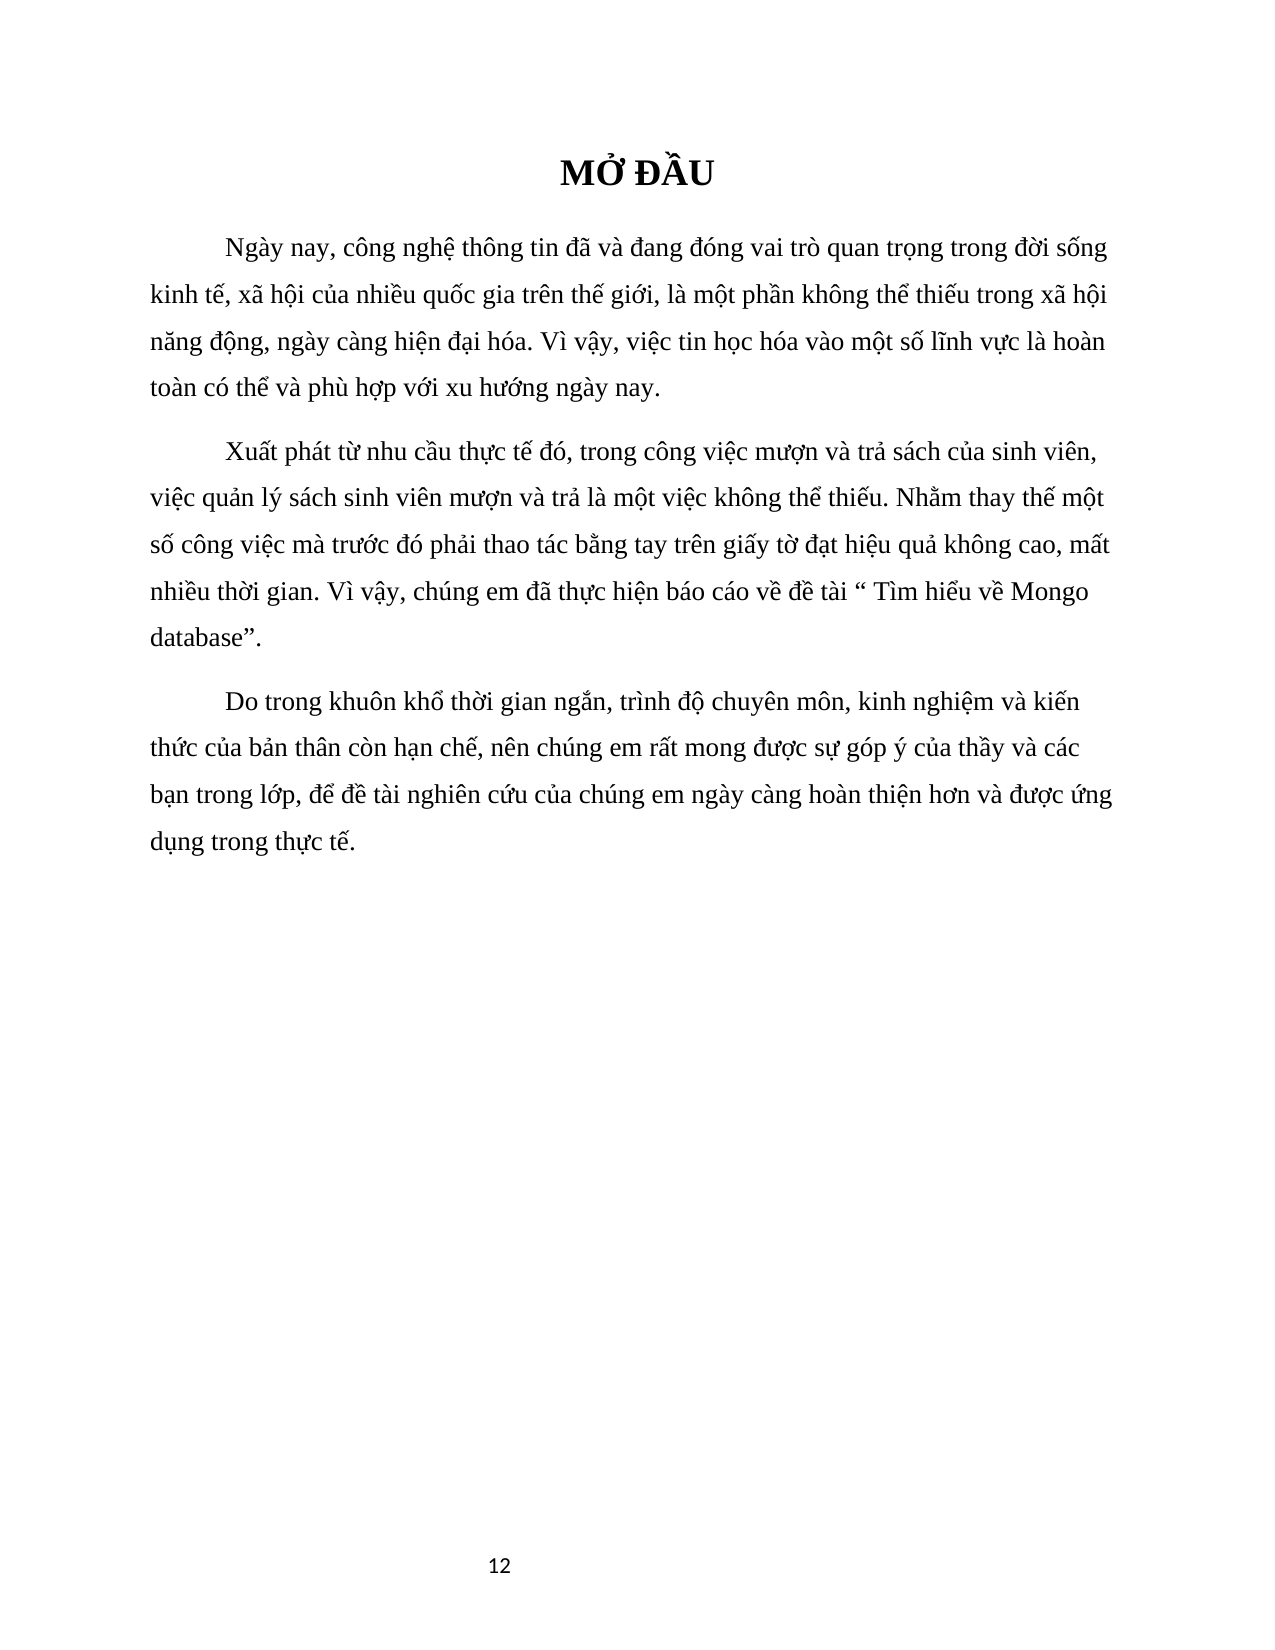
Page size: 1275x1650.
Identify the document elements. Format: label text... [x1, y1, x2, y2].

text MỞ ĐẦU [150, 150, 1125, 193]
text Ngày nay, công nghệ thông tin đã và đang đóng vai trò quan trọng trong đời sống kinh tế, xã hội của nhiều quốc gia trên thế giới, là một phần không thể thiếu trong xã hội năng động, ngày càng hiện đại hóa. Vì vậy, việc tin học hóa vào một số lĩnh vực là hoàn toàn có thể và phù hợp với xu hướng ngày nay. [150, 231, 1125, 402]
text Do trong khuôn khổ thời gian ngắn, trình độ chuyên môn, kinh nghiệm và kiến thức của bản thân còn hạn chế, nên chúng em rất mong được sự góp ý của thầy và các bạn trong lớp, để đề tài nghiên cứu của chúng em ngày càng hoàn thiện hơn và được ứng dụng trong thực tế. [150, 685, 1125, 856]
text Xuất phát từ nhu cầu thực tế đó, trong công việc mượn và trả sách của sinh viên, việc quản lý sách sinh viên mượn và trả là một việc không thể thiếu. Nhằm thay thế một số công việc mà trước đó phải thao tác bằng tay trên giấy tờ đạt hiệu quả không cao, mất nhiều thời gian. Vì vậy, chúng em đã thực hiện báo cáo về đề tài “ Tìm hiểu về Mongo database”. [150, 435, 1125, 652]
